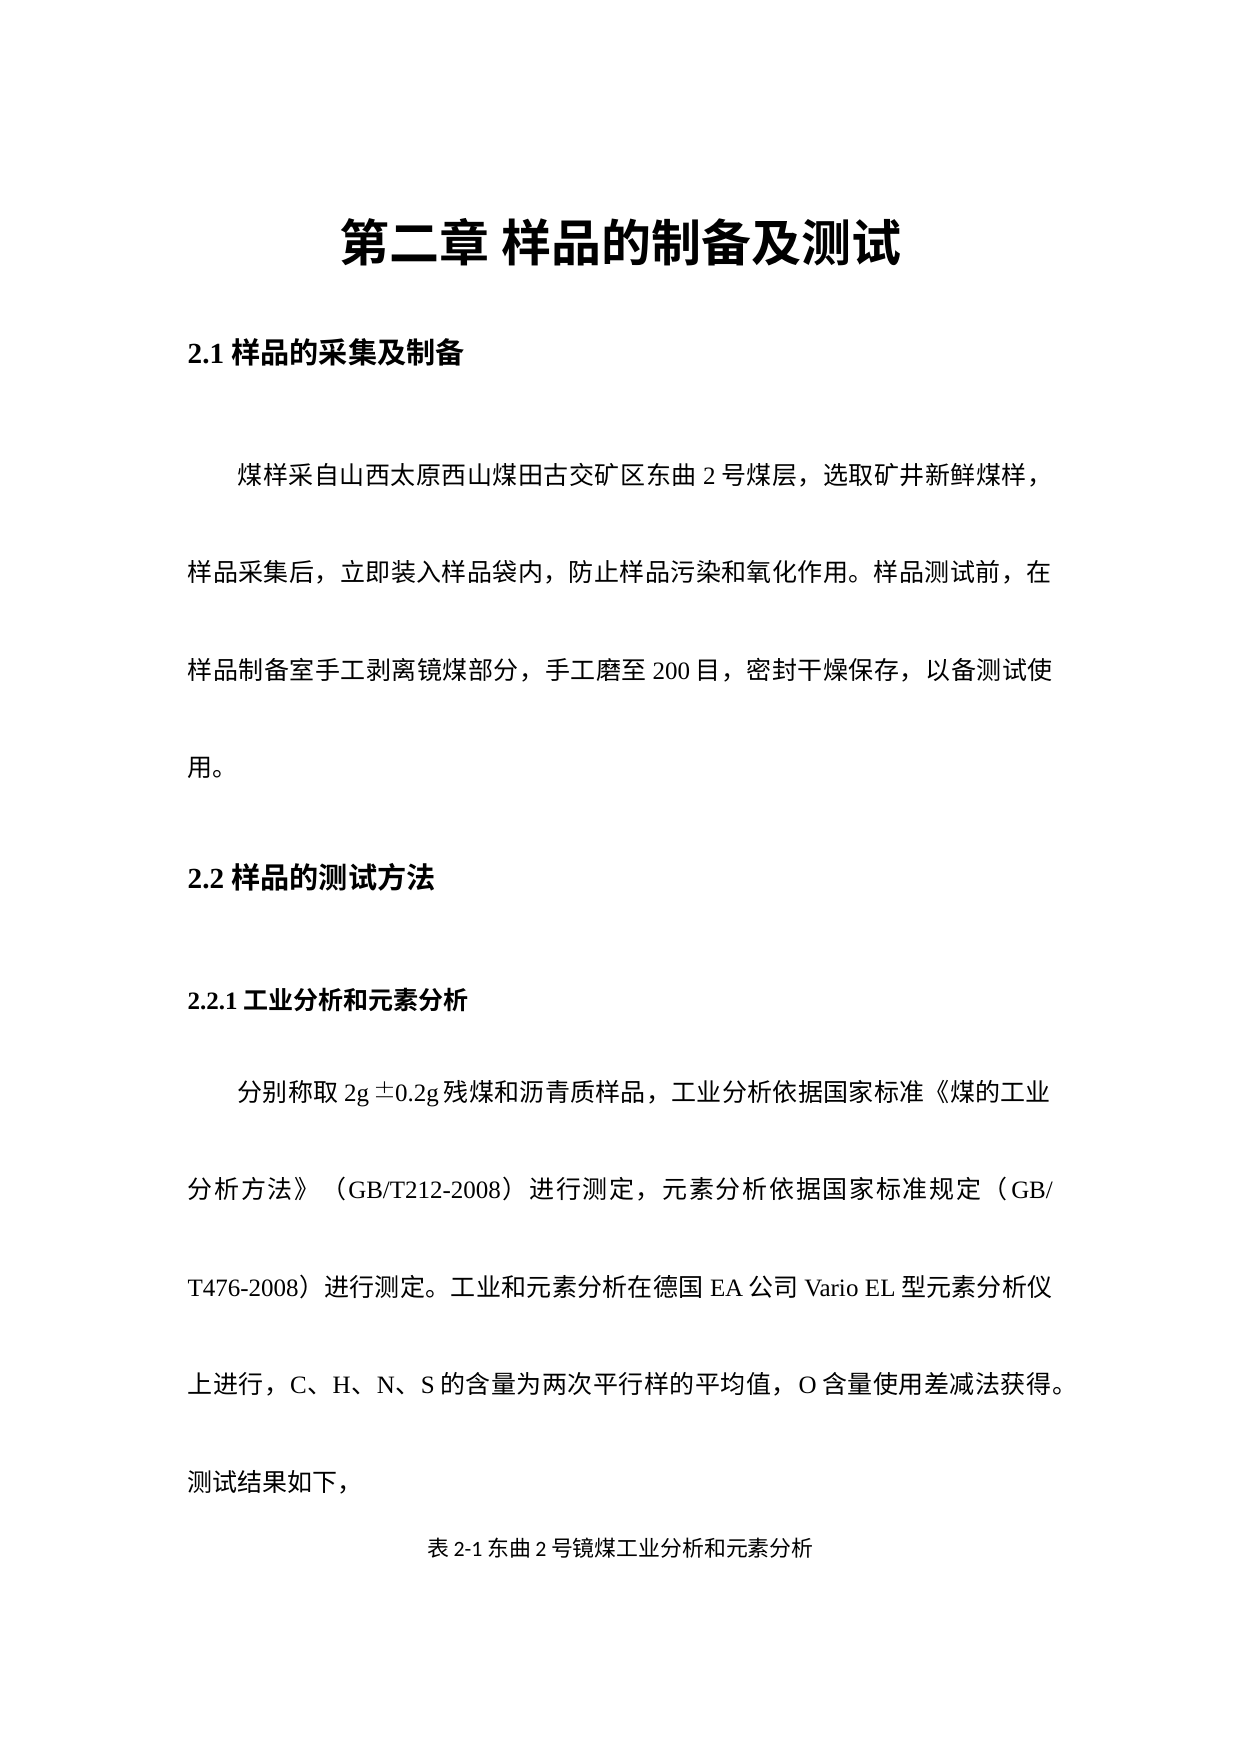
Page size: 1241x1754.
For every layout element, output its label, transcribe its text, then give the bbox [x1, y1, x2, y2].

text 煤样采自山西太原西山煤田古交矿区东曲2号煤层，选取矿井新鲜煤样，样品采集后，立即装入样品袋内，防止样品污染和氧化作用。样品测试前，在样品制备室手工剥离镜煤部分，手工磨至200目，密封干燥保存，以备测试使用。 [187, 441, 1053, 798]
subtitle 第二章 样品的制备及测试 [187, 191, 1053, 289]
text 表2-1 东曲2号镜煤工业分析和元素分析 [187, 1531, 1053, 1563]
subtitle 2.2 样品的测试方法 [187, 843, 1053, 908]
text 2.2.1 工业分析和元素分析 [187, 966, 1053, 1031]
subtitle 2.1 样品的采集及制备 [187, 318, 1053, 383]
text 分别称取2g0.2g残煤和沥青质样品，工业分析依据国家标准《煤的工业分析方法》（GB/T212-2008）进行测定，元素分析依据国家标准规定（GB/T476-2008）进行测定。工业和元素分析在德国EA公司Vario EL型元素分析仪上进行，C、H、N、S的含量为两次平行样的平均值，O含量使用差减法获得。测试结果如下， [187, 1058, 1053, 1513]
